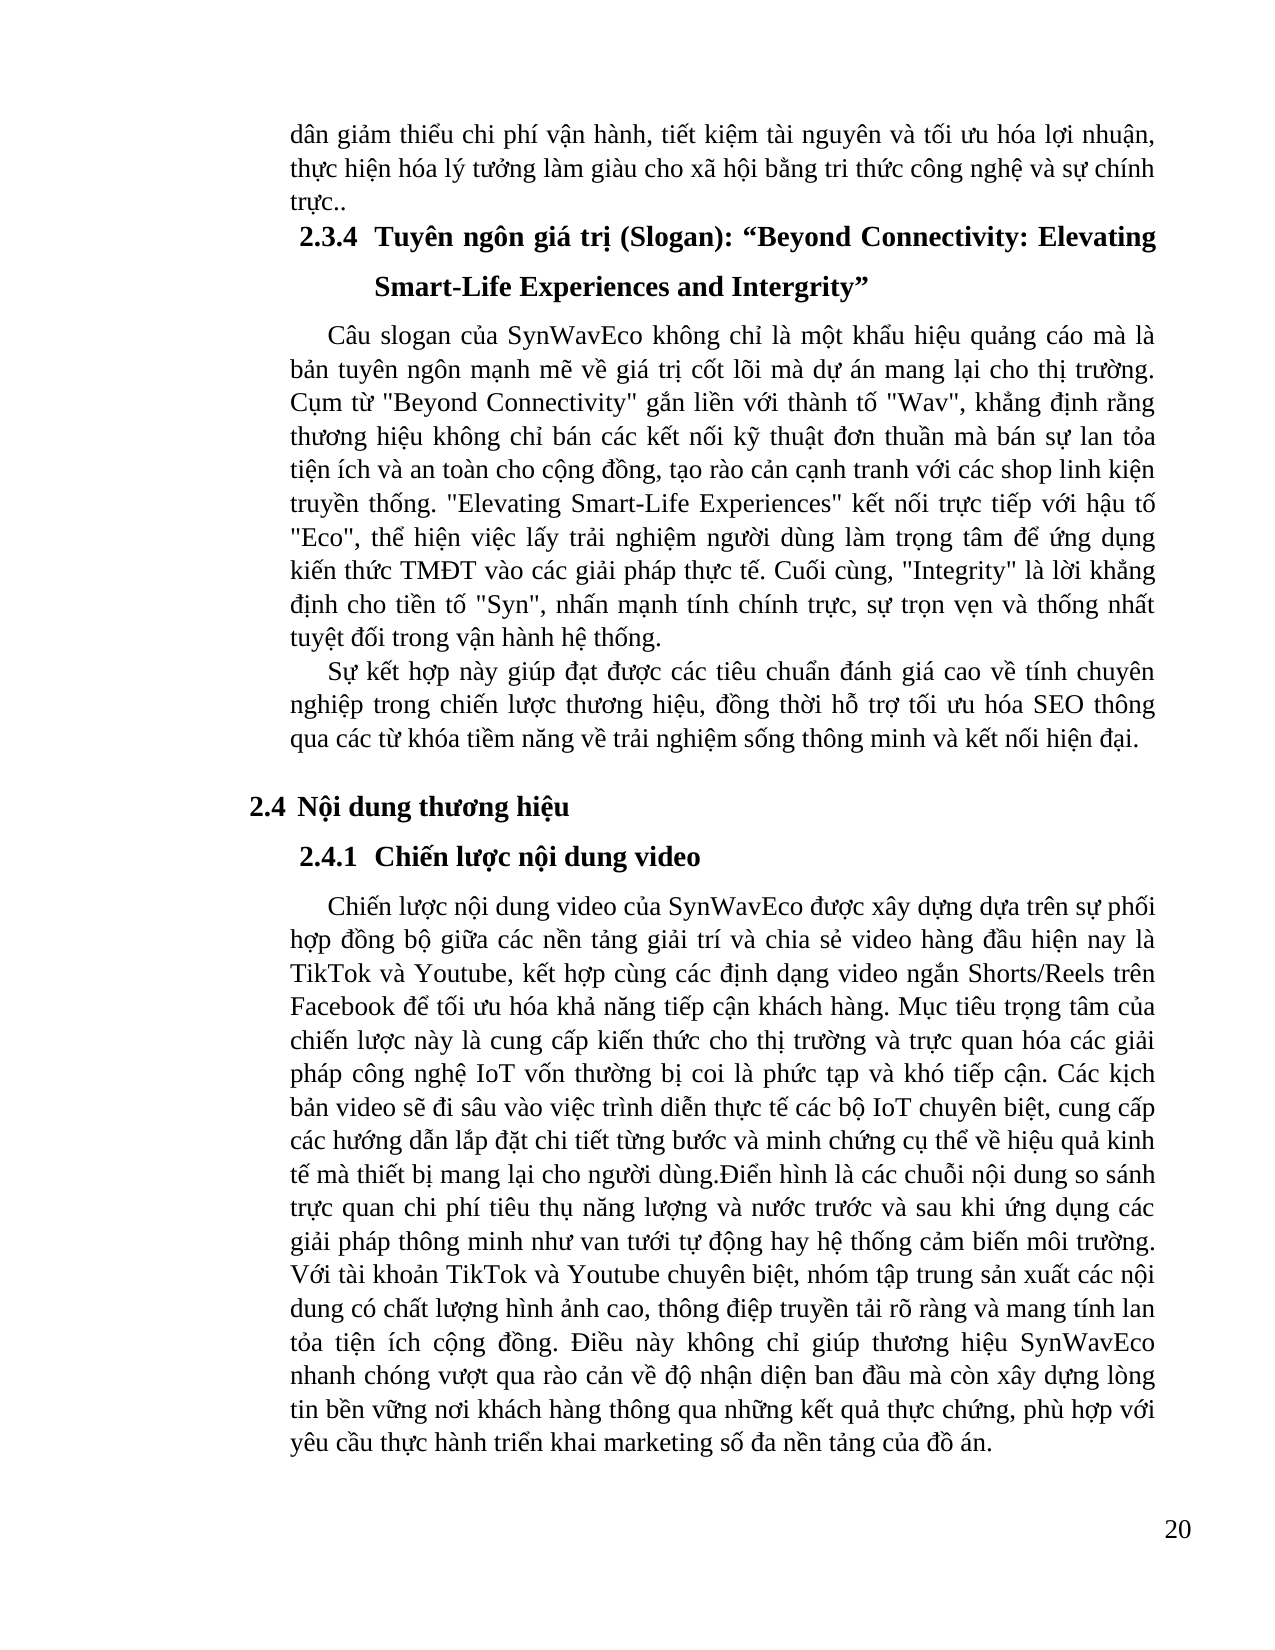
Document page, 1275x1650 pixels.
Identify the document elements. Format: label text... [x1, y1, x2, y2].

list Chiến lược nội dung video [299, 839, 1157, 873]
list Tuyên ngôn giá trị (Slogan): “Beyond Connectivity: Elevating Smart-Life Experiences and Intergrity” [299, 219, 1157, 303]
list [290, 118, 1157, 216]
list Chiến lược nội dung video của SynWavEco được xây dựng dựa trên sự phối hợp đồng bộ giữa các nền tảng giải trí và chia sẻ video hàng đầu hiện nay là TikTok và Youtube, kết hợp cùng các định dạng video ngắn Shorts/Reels trên Facebook để tối ưu hóa khả năng tiếp cận khách hàng. Mục tiêu trọng tâm của chiến lược này là cung cấp kiến thức cho thị trường và trực quan hóa các giải pháp công nghệ IoT vốn thường bị coi là phức tạp và khó tiếp cận. Các kịch bản video sẽ đi sâu vào việc trình diễn thực tế các bộ IoT chuyên biệt, cung cấp các hướng dẫn lắp đặt chi tiết từng bước và minh chứng cụ thể về hiệu quả kinh tế mà thiết bị mang lại cho người dùng.Điển hình là các chuỗi nội dung so sánh trực quan chi phí tiêu thụ năng lượng và nước trước và sau khi ứng dụng các giải pháp thông minh như van tưới tự động hay hệ thống cảm biến môi trường. Với tài khoản TikTok và Youtube chuyên biệt, nhóm tập trung sản xuất các nội dung có chất lượng hình ảnh cao, thông điệp truyền tải rõ ràng và mang tính lan tỏa tiện ích cộng đồng. Điều này không chỉ giúp thương hiệu SynWavEco nhanh chóng vượt qua rào cản về độ nhận diện ban đầu mà còn xây dựng lòng tin bền vững nơi khách hàng thông qua những kết quả thực chứng, phù hợp với yêu cầu thực hành triển khai marketing số đa nền tảng của đồ án. [290, 889, 1157, 1457]
list Nội dung thương hiệu [249, 789, 1157, 822]
list Sự kết hợp này giúp đạt được các tiêu chuẩn đánh giá cao về tính chuyên nghiệp trong chiến lược thương hiệu, đồng thời hỗ trợ tối ưu hóa SEO thông qua các từ khóa tiềm năng về trải nghiệm sống thông minh và kết nối hiện đại. [290, 655, 1157, 753]
list Câu slogan của SynWavEco không chỉ là một khẩu hiệu quảng cáo mà là bản tuyên ngôn mạnh mẽ về giá trị cốt lõi mà dự án mang lại cho thị trường. Cụm từ "Beyond Connectivity" gắn liền với thành tố "Wav", khẳng định rằng thương hiệu không chỉ bán các kết nối kỹ thuật đơn thuần mà bán sự lan tỏa tiện ích và an toàn cho cộng đồng, tạo rào cản cạnh tranh với các shop linh kiện truyền thống. "Elevating Smart-Life Experiences" kết nối trực tiếp với hậu tố "Eco", thể hiện việc lấy trải nghiệm người dùng làm trọng tâm để ứng dụng kiến thức TMĐT vào các giải pháp thực tế. Cuối cùng, "Integrity" là lời khẳng định cho tiền tố "Syn", nhấn mạnh tính chính trực, sự trọn vẹn và thống nhất tuyệt đối trong vận hành hệ thống. [290, 319, 1157, 652]
